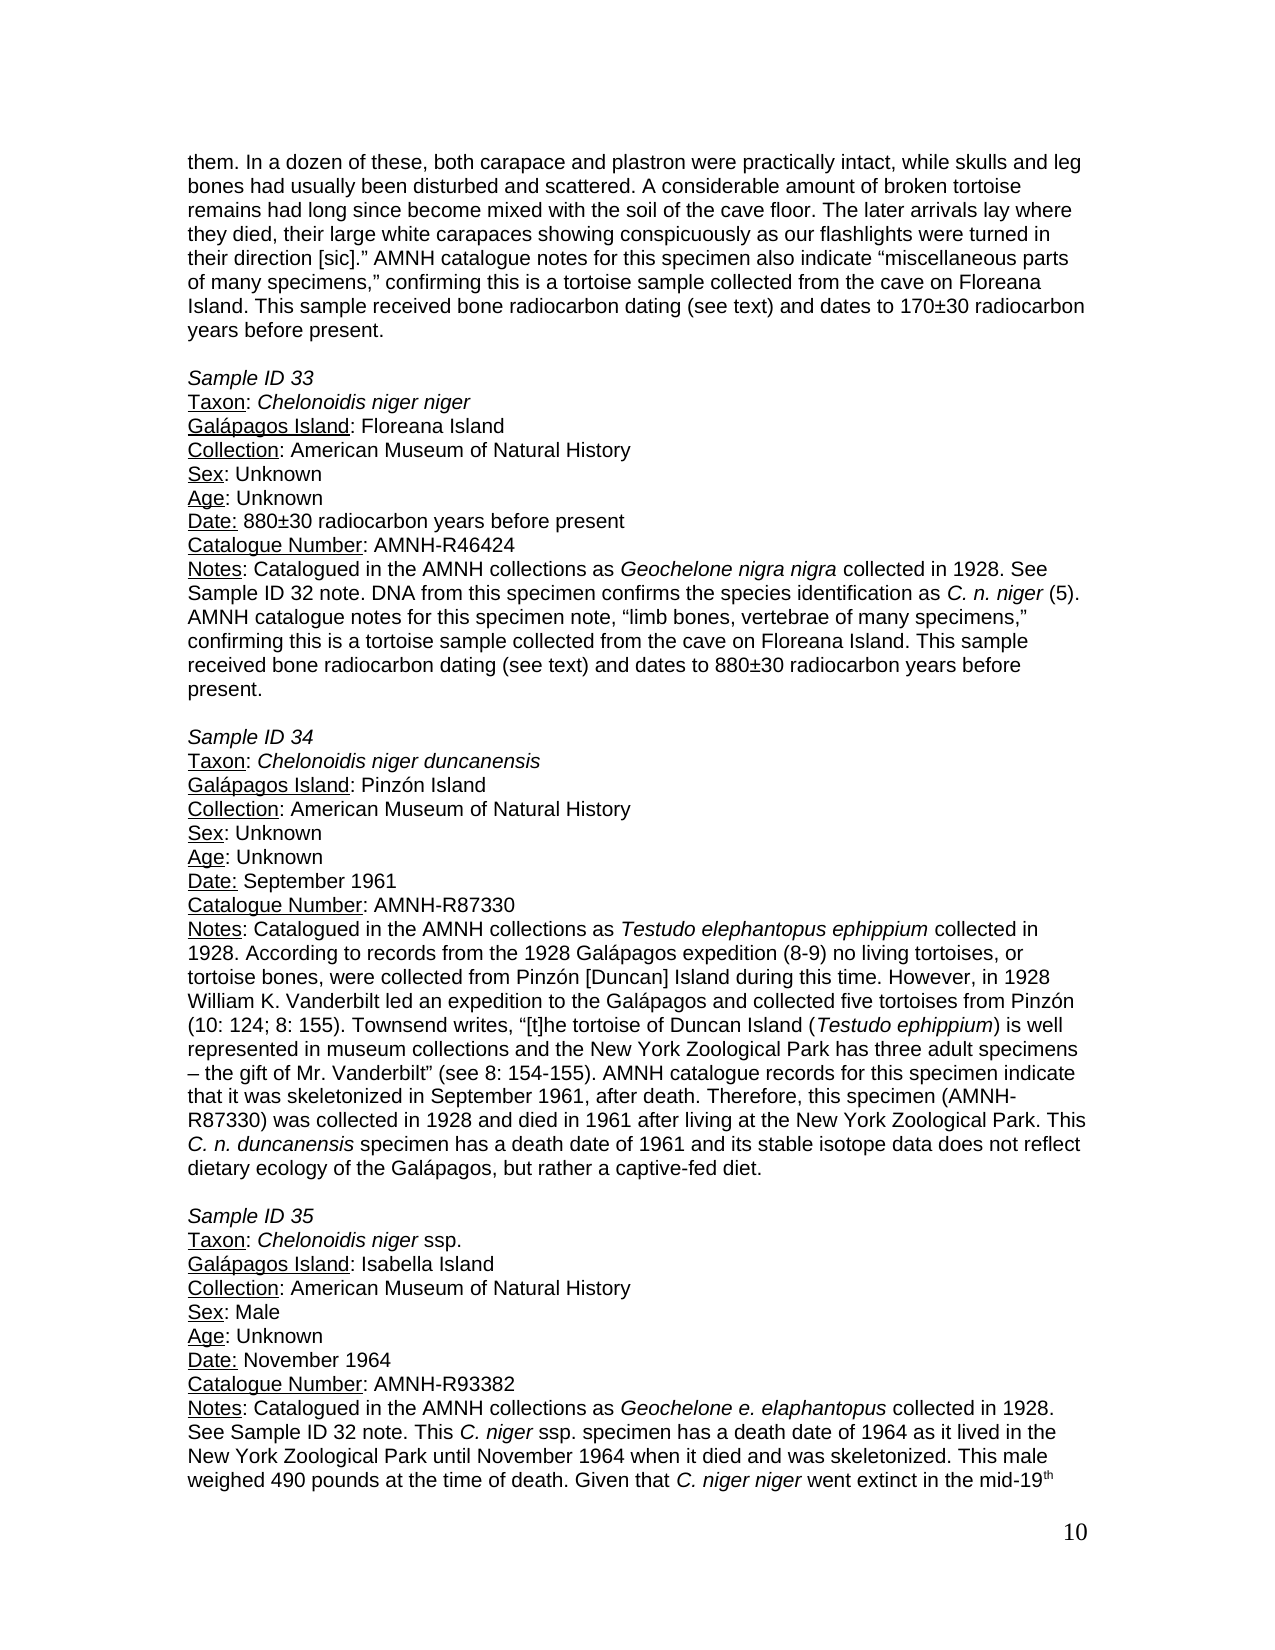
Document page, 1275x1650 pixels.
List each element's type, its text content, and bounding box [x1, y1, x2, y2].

text Catalogue Number: AMNH-R93382 [187, 1372, 1087, 1396]
text Sample ID 34 [187, 725, 1087, 749]
text Collection: American Museum of Natural History [187, 1276, 1087, 1300]
text Sex: Male [187, 1300, 1087, 1324]
text Catalogue Number: AMNH-R46424 [187, 533, 1087, 557]
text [187, 1396, 1087, 1492]
text Sex: Unknown [187, 821, 1087, 845]
text Taxon: Chelonoidis niger duncanensis [187, 749, 1087, 773]
text Taxon: Chelonoidis niger ssp. [187, 1228, 1087, 1252]
text Catalogue Number: AMNH-R87330 [187, 893, 1087, 917]
text Taxon: Chelonoidis niger niger [187, 389, 1087, 413]
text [187, 150, 1087, 342]
text Notes: Catalogued in the AMNH collections as Testudo elephantopus ephippium collected in 1928. According to records from the 1928 Galápagos expedition (8-9) no living tortoises, or tortoise bones, were collected from Pinzón [Duncan] Island during this time. However, in 1928 William K. Vanderbilt led an expedition to the Galápagos and collected five tortoises from Pinzón (10: 124; 8: 155). Townsend writes, “[t]he tortoise of Duncan Island (Testudo ephippium) is well represented in museum collections and the New York Zoological Park has three adult specimens – the gift of Mr. Vanderbilt” (see 8: 154-155). AMNH catalogue records for this specimen indicate that it was skeletonized in September 1961, after death. Therefore, this specimen (AMNH-R87330) was collected in 1928 and died in 1961 after living at the New York Zoological Park. This C. n. duncanensis specimen has a death date of 1961 and its stable isotope data does not reflect dietary ecology of the Galápagos, but rather a captive-fed diet. [187, 917, 1087, 1180]
text Date: November 1964 [187, 1348, 1087, 1372]
text Galápagos Island: Isabella Island [187, 1252, 1087, 1276]
text Age: Unknown [187, 1324, 1087, 1348]
text Collection: American Museum of Natural History [187, 797, 1087, 821]
text Age: Unknown [187, 845, 1087, 869]
text Sample ID 33 [187, 366, 1087, 389]
text Date: September 1961 [187, 869, 1087, 893]
text Age: Unknown [187, 485, 1087, 509]
text Sex: Unknown [187, 461, 1087, 485]
text Date: 880±30 radiocarbon years before present [187, 509, 1087, 533]
text Galápagos Island: Pinzón Island [187, 773, 1087, 797]
text Galápagos Island: Floreana Island [187, 413, 1087, 437]
text Collection: American Museum of Natural History [187, 437, 1087, 461]
text Sample ID 35 [187, 1204, 1087, 1228]
text Notes: Catalogued in the AMNH collections as Geochelone nigra nigra collected in 1928. See Sample ID 32 note. DNA from this specimen confirms the species identification as C. n. niger (5). AMNH catalogue notes for this specimen note, “limb bones, vertebrae of many specimens,” confirming this is a tortoise sample collected from the cave on Floreana Island. This sample received bone radiocarbon dating (see text) and dates to 880±30 radiocarbon years before present. [187, 557, 1087, 701]
